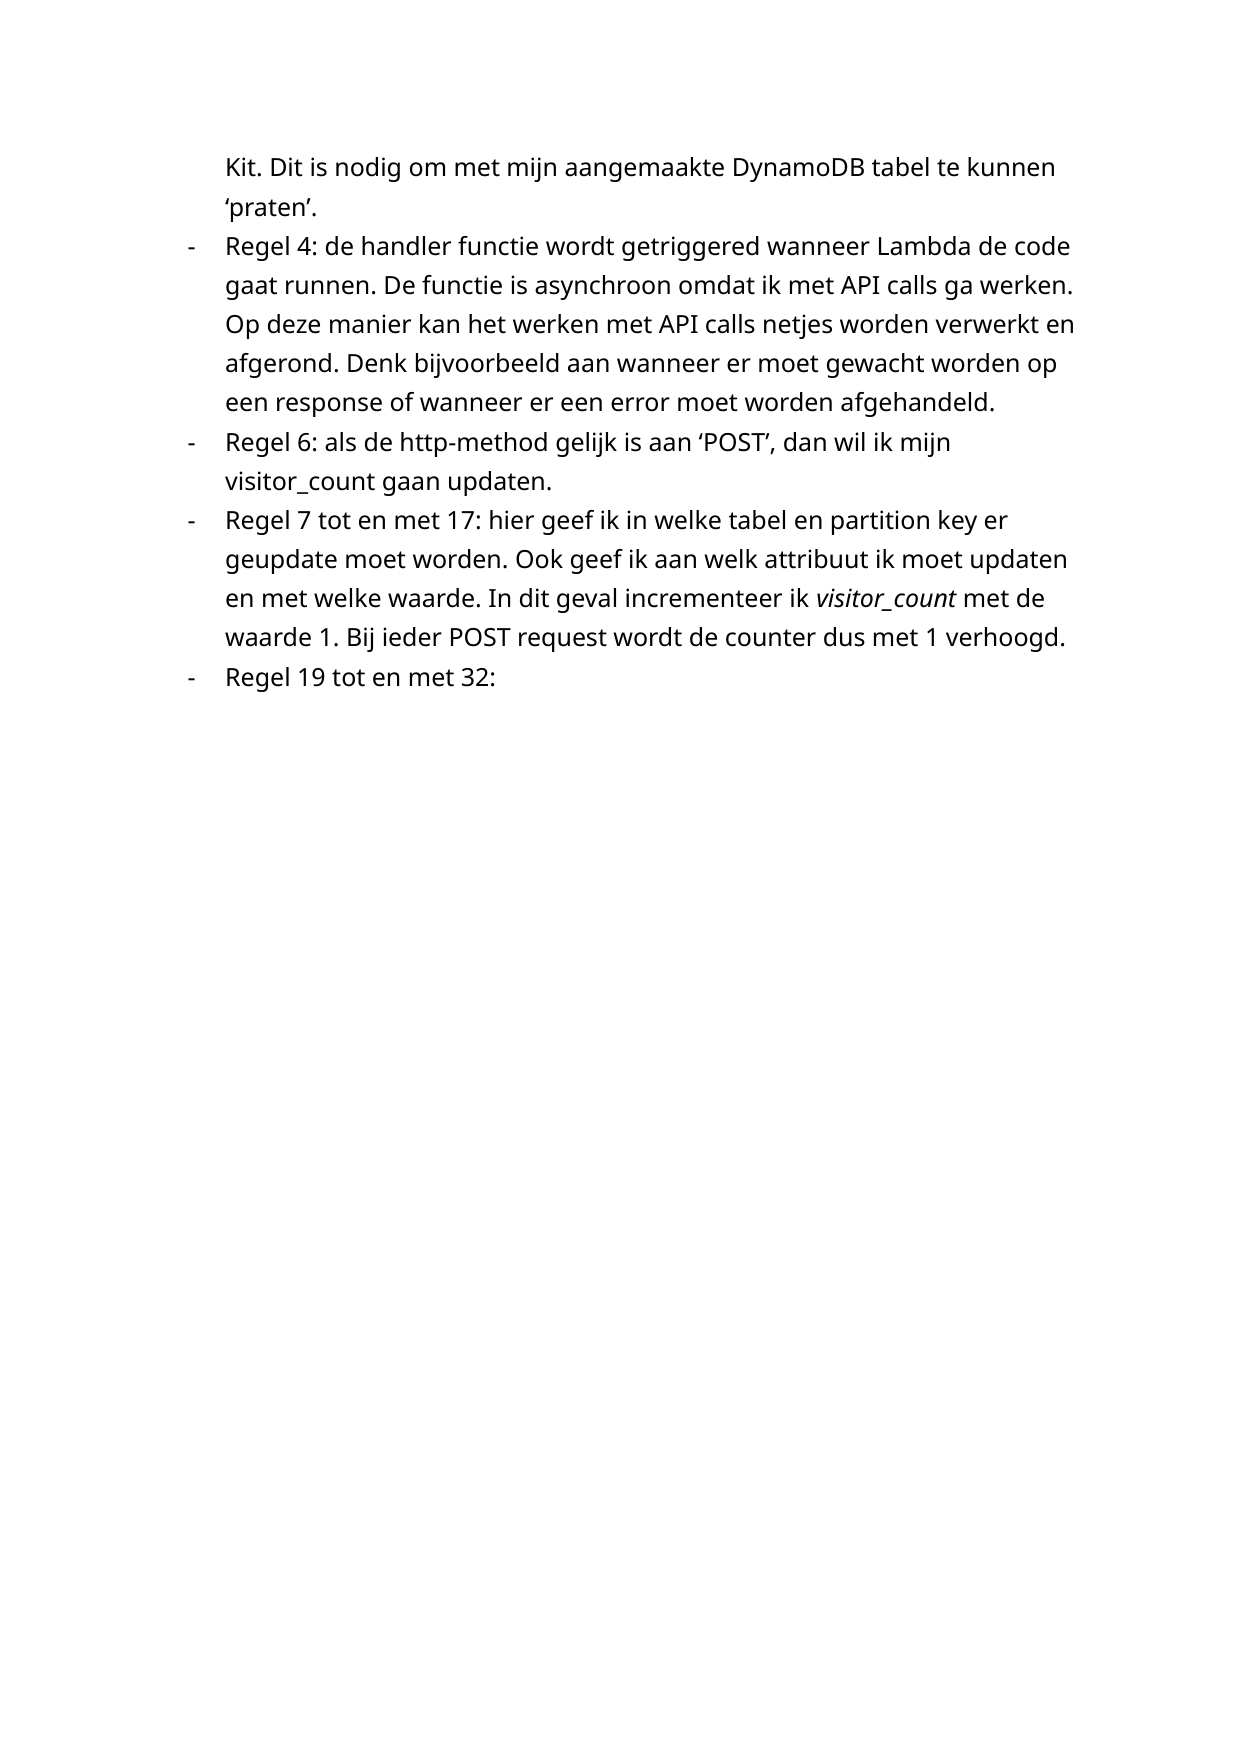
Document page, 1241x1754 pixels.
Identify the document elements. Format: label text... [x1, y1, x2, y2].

list Regel 19 tot en met 32: [187, 659, 1090, 693]
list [187, 150, 1090, 223]
list Regel 4: de handler functie wordt getriggered wanneer Lambda de code gaat runnen. De functie is asynchroon omdat ik met API calls ga werken. Op deze manier kan het werken met API calls netjes worden verwerkt en afgerond. Denk bijvoorbeeld aan wanneer er moet gewacht worden op een response of wanneer er een error moet worden afgehandeld. [187, 228, 1090, 419]
list Regel 6: als de http-method gelijk is aan ‘POST’, dan wil ik mijn visitor_count gaan updaten. [187, 424, 1090, 497]
list Regel 7 tot en met 17: hier geef ik in welke tabel en partition key er geupdate moet worden. Ook geef ik aan welk attribuut ik moet updaten en met welke waarde. In dit geval incrementeer ik visitor_count met de waarde 1. Bij ieder POST request wordt de counter dus met 1 verhoogd. [187, 502, 1090, 654]
